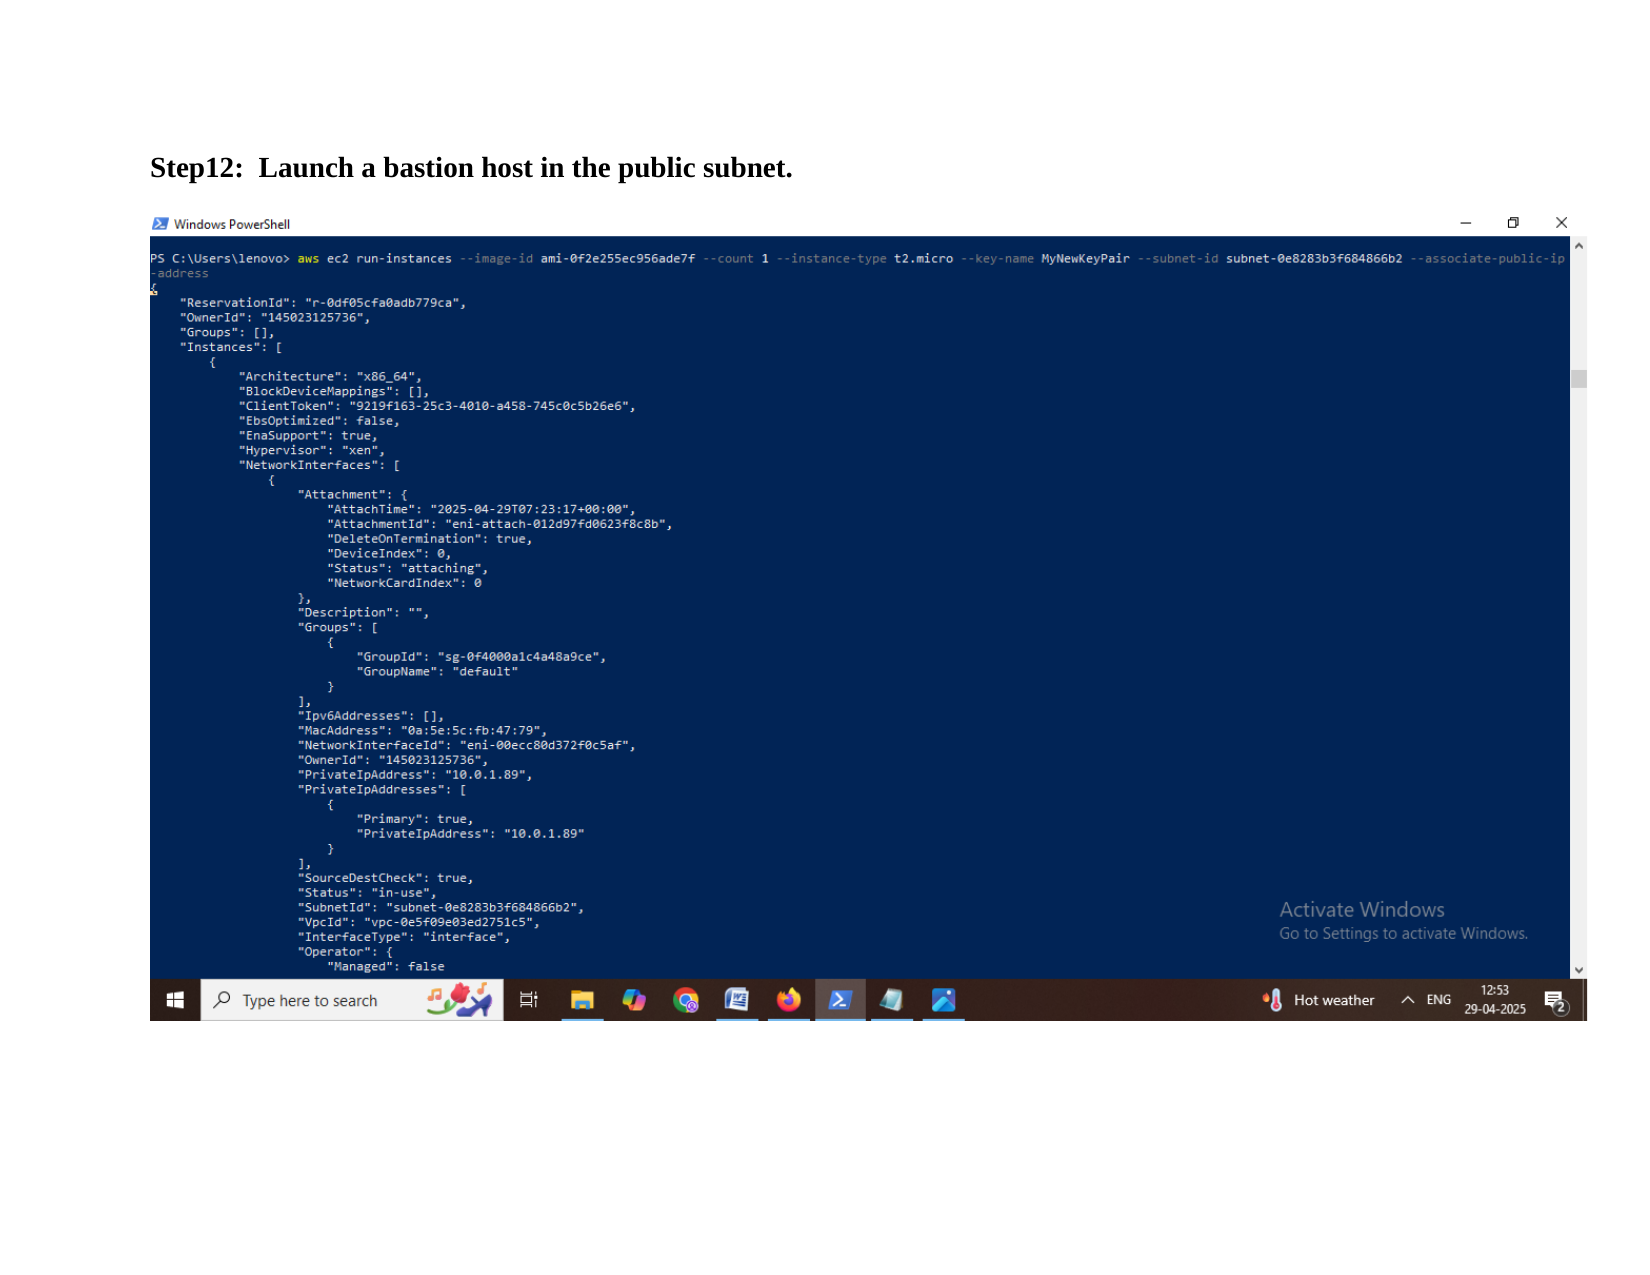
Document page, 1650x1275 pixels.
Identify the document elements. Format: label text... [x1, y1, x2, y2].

text Step12: Launch a bastion host in the public subnet. [150, 150, 1500, 183]
picture [150, 212, 1588, 1021]
